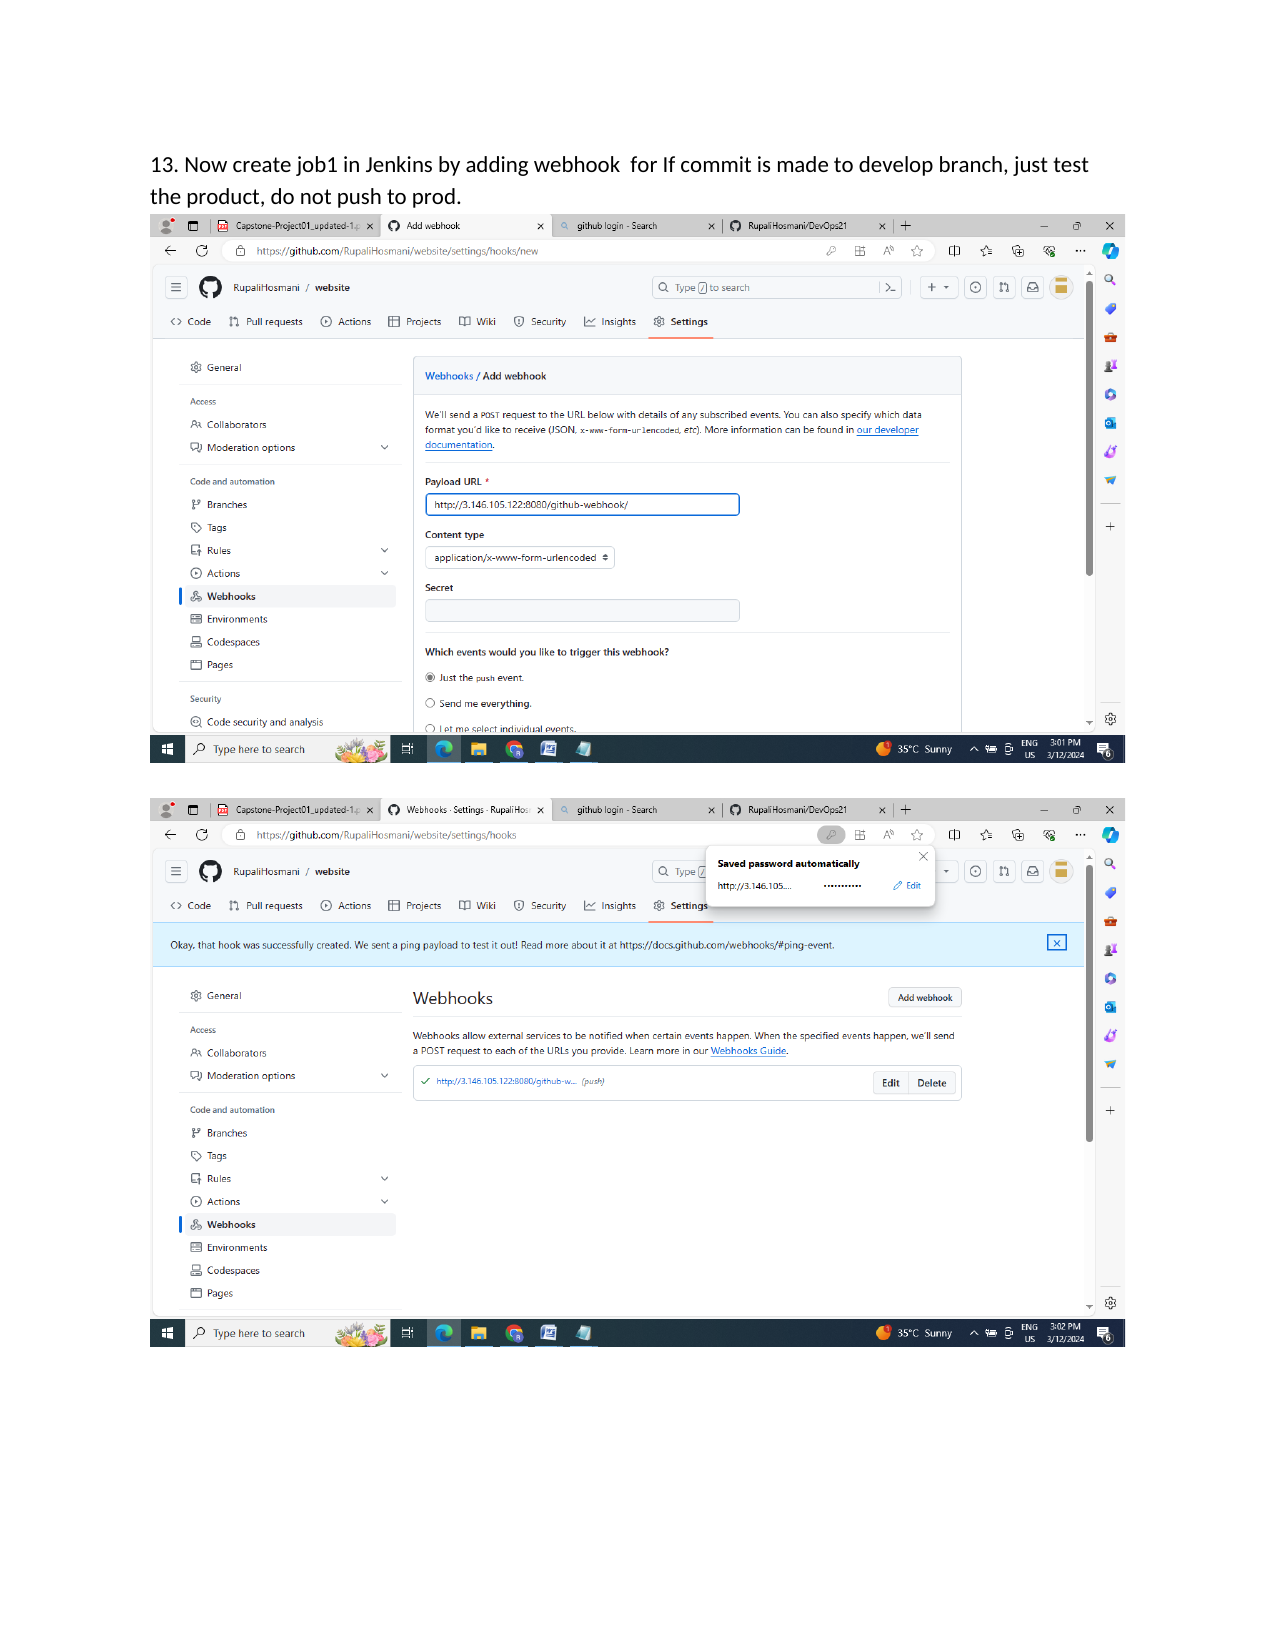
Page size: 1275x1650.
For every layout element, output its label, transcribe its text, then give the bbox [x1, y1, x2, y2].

picture [150, 214, 1125, 763]
text 13. Now create job1 in Jenkins by adding webhook for If commit is made to develop branch, just test the product, do not push to prod. [150, 150, 1125, 210]
picture [150, 798, 1125, 1347]
